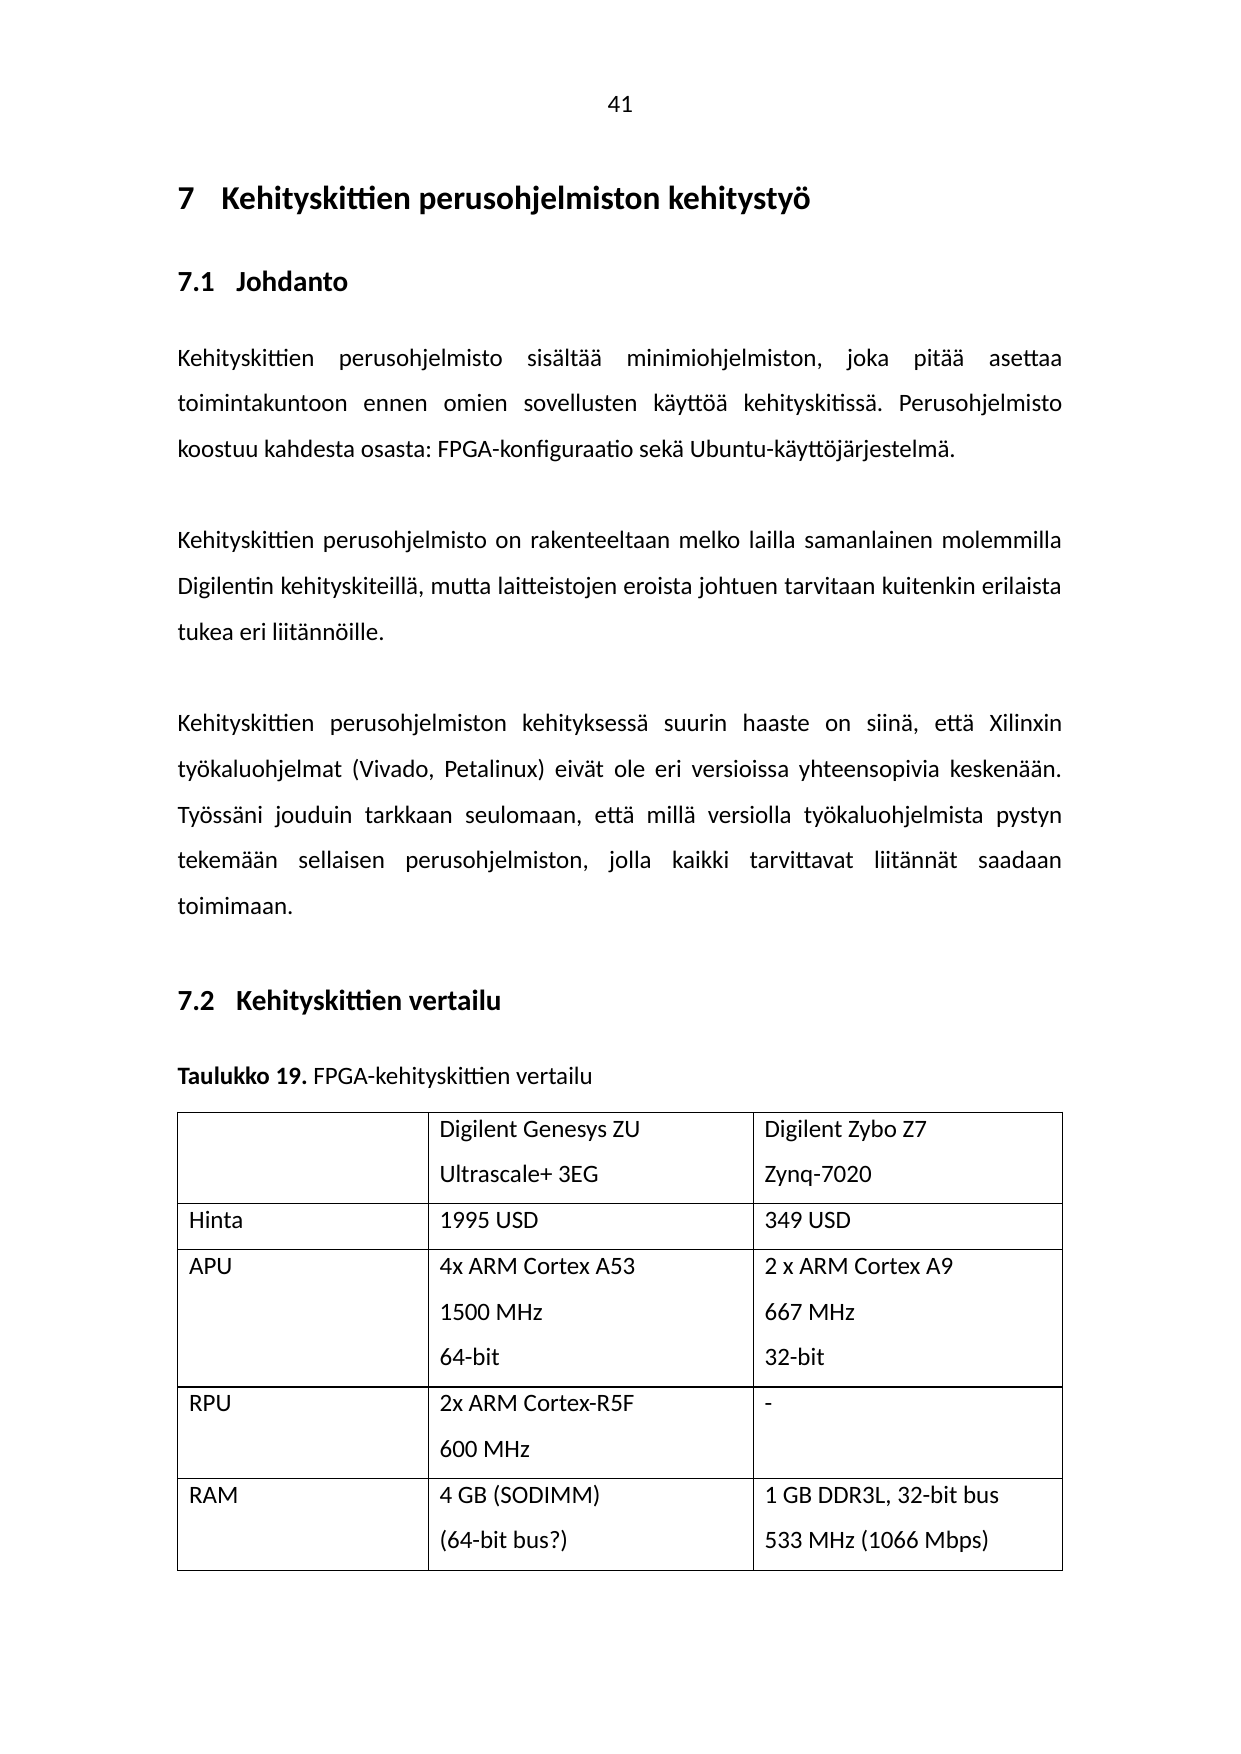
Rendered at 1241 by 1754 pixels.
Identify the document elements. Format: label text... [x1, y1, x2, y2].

table_cell 2x ARM Cortex-R5F 600 MHz [429, 1388, 753, 1478]
table_cell 349 USD [754, 1204, 1062, 1249]
table_header [178, 1113, 428, 1203]
text Kehityskittien perusohjelmiston kehityksessä suurin haaste on siinä, että Xilinxin työkaluohjelmat (Vivado, Petalinux) eivät ole eri versioissa yhteensopivia keskenään. Työssäni jouduin tarkkaan seulomaan, että millä versiolla työkaluohjelmista pystyn tekemään sellaisen perusohjelmiston, jolla kaikki tarvittavat liitännät saadaan toimimaan. [177, 707, 1063, 921]
table_cell RAM [178, 1479, 428, 1569]
table_cell 1995 USD [429, 1204, 753, 1249]
text Kehityskittien perusohjelmisto sisältää minimiohjelmiston, joka pitää asettaa toimintakuntoon ennen omien sovellusten käyttöä kehityskitissä. Perusohjelmisto koostuu kahdesta osasta: FPGA-konfiguraatio sekä Ubuntu-käyttöjärjestelmä. [177, 342, 1063, 464]
subtitle Johdanto [177, 263, 1063, 299]
text Kehityskittien perusohjelmisto on rakenteeltaan melko lailla samanlainen molemmilla Digilentin kehityskiteillä, mutta laitteistojen eroista johtuen tarvitaan kuitenkin erilaista tukea eri liitännöille. [177, 524, 1063, 647]
table_cell APU [178, 1250, 428, 1386]
subtitle Kehityskittien vertailu [177, 982, 1063, 1017]
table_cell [754, 1479, 1062, 1569]
table_header Digilent Zybo Z7 Zynq-7020 [754, 1113, 1062, 1203]
table_cell - [754, 1388, 1062, 1478]
table_header Digilent Genesys ZU Ultrascale+ 3EG [429, 1113, 753, 1203]
table_cell 4x ARM Cortex A53 1500 MHz 64-bit [429, 1250, 753, 1386]
subtitle Kehityskittien perusohjelmiston kehitystyö [177, 177, 1063, 218]
table_cell 2 x ARM Cortex A9 667 MHz 32-bit [754, 1250, 1062, 1386]
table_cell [429, 1479, 753, 1569]
text Taulukko 19. FPGA-kehityskittien vertailu [177, 1060, 1063, 1091]
table_cell Hinta [178, 1204, 428, 1249]
table_cell RPU [178, 1388, 428, 1478]
